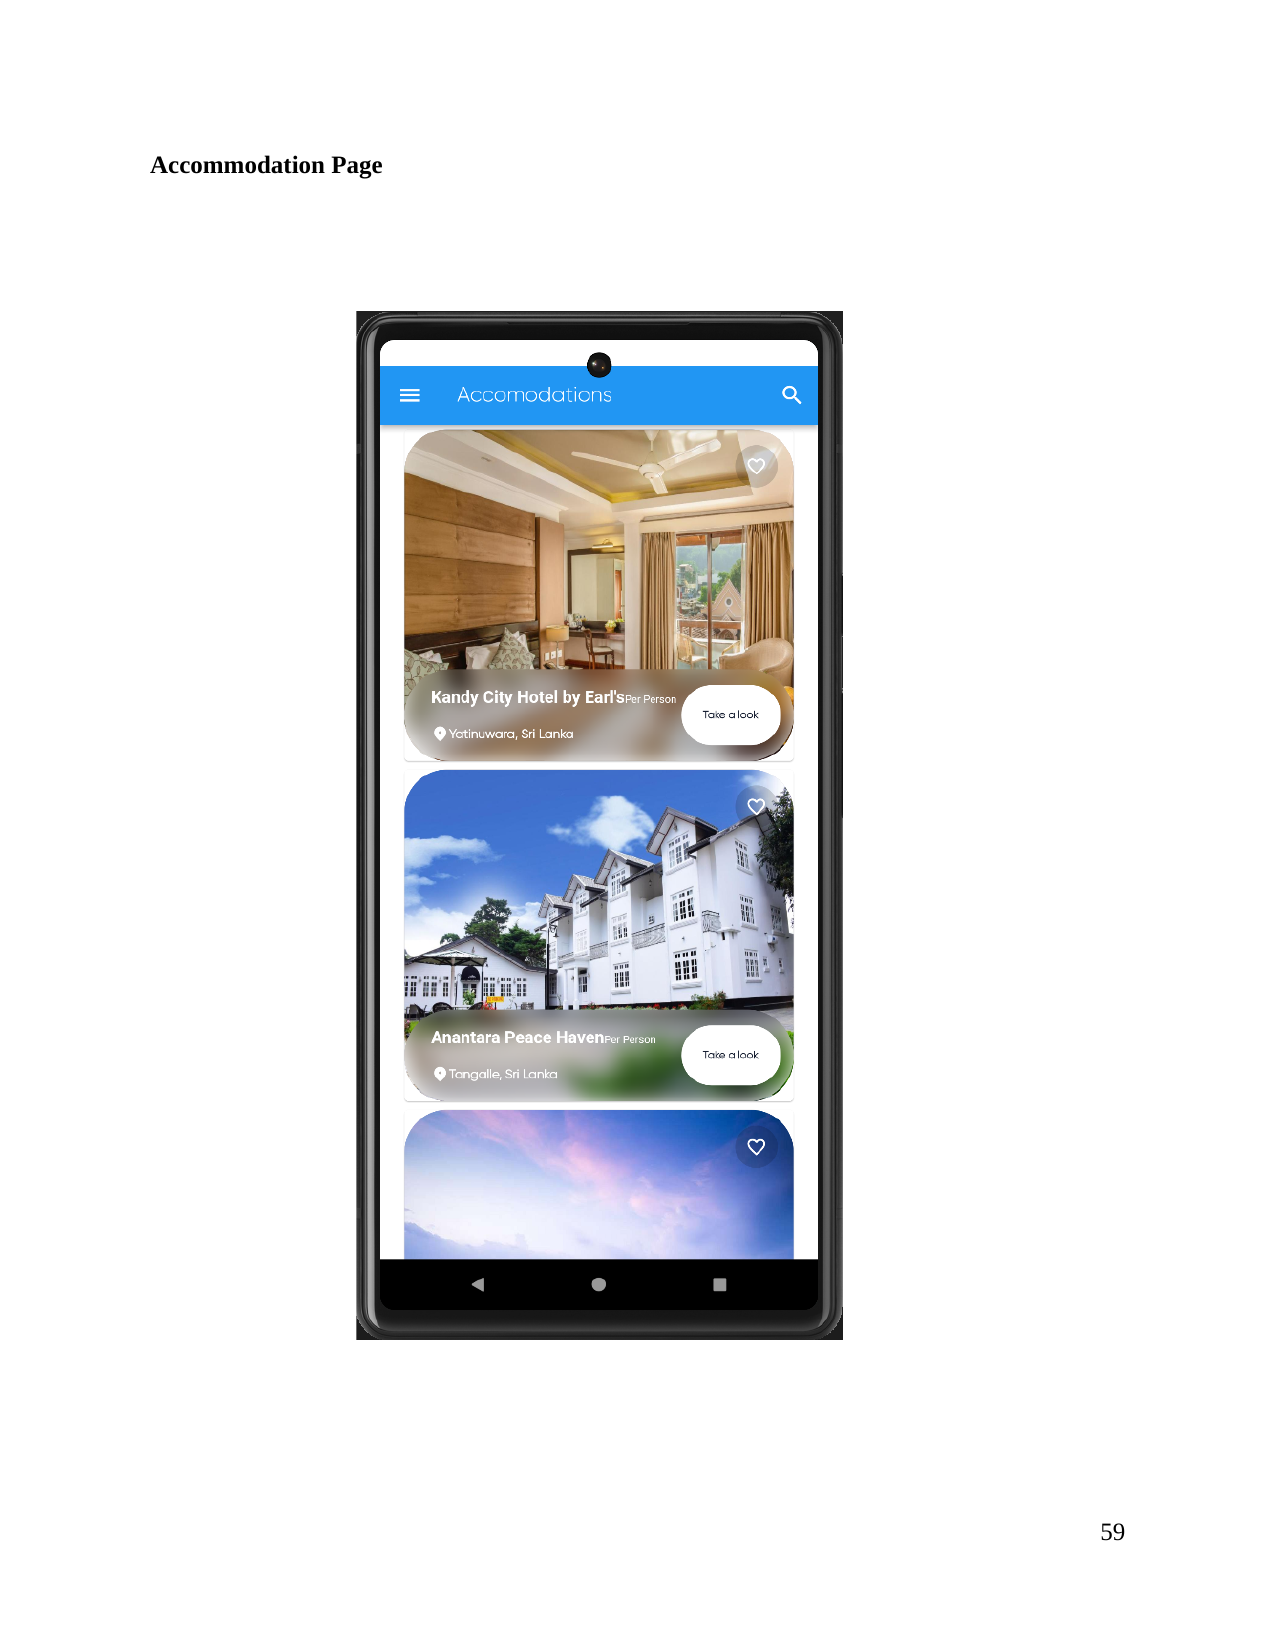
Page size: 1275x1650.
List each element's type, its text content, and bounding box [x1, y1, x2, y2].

picture [356, 311, 843, 1340]
text Accommodation Page [150, 150, 1125, 179]
